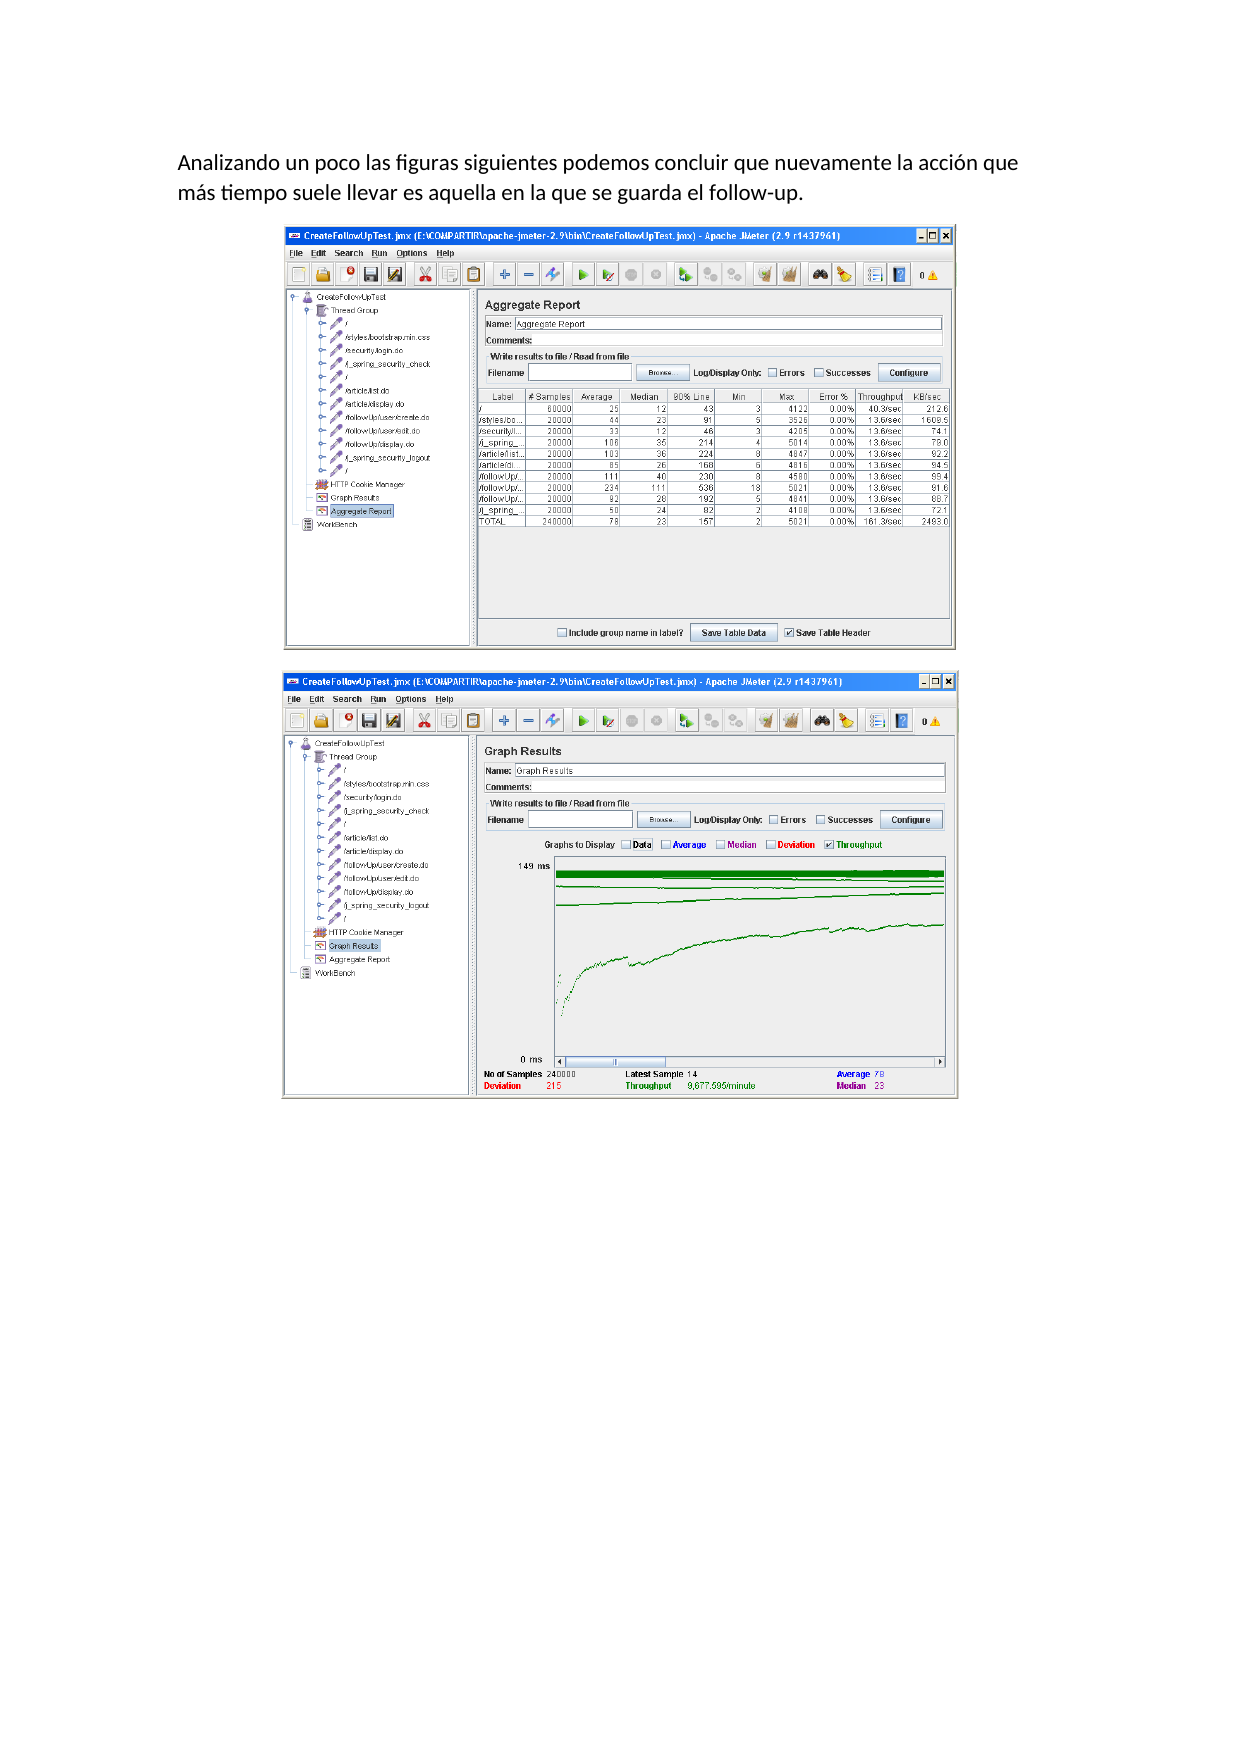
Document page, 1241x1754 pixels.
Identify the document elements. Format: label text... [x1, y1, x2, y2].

text Analizando un poco las figuras siguientes podemos concluir que nuevamente la acción que más tiempo suele llevar es aquella en la que se guarda el follow-up. [177, 148, 1063, 206]
picture [281, 670, 959, 1099]
picture [283, 224, 957, 651]
